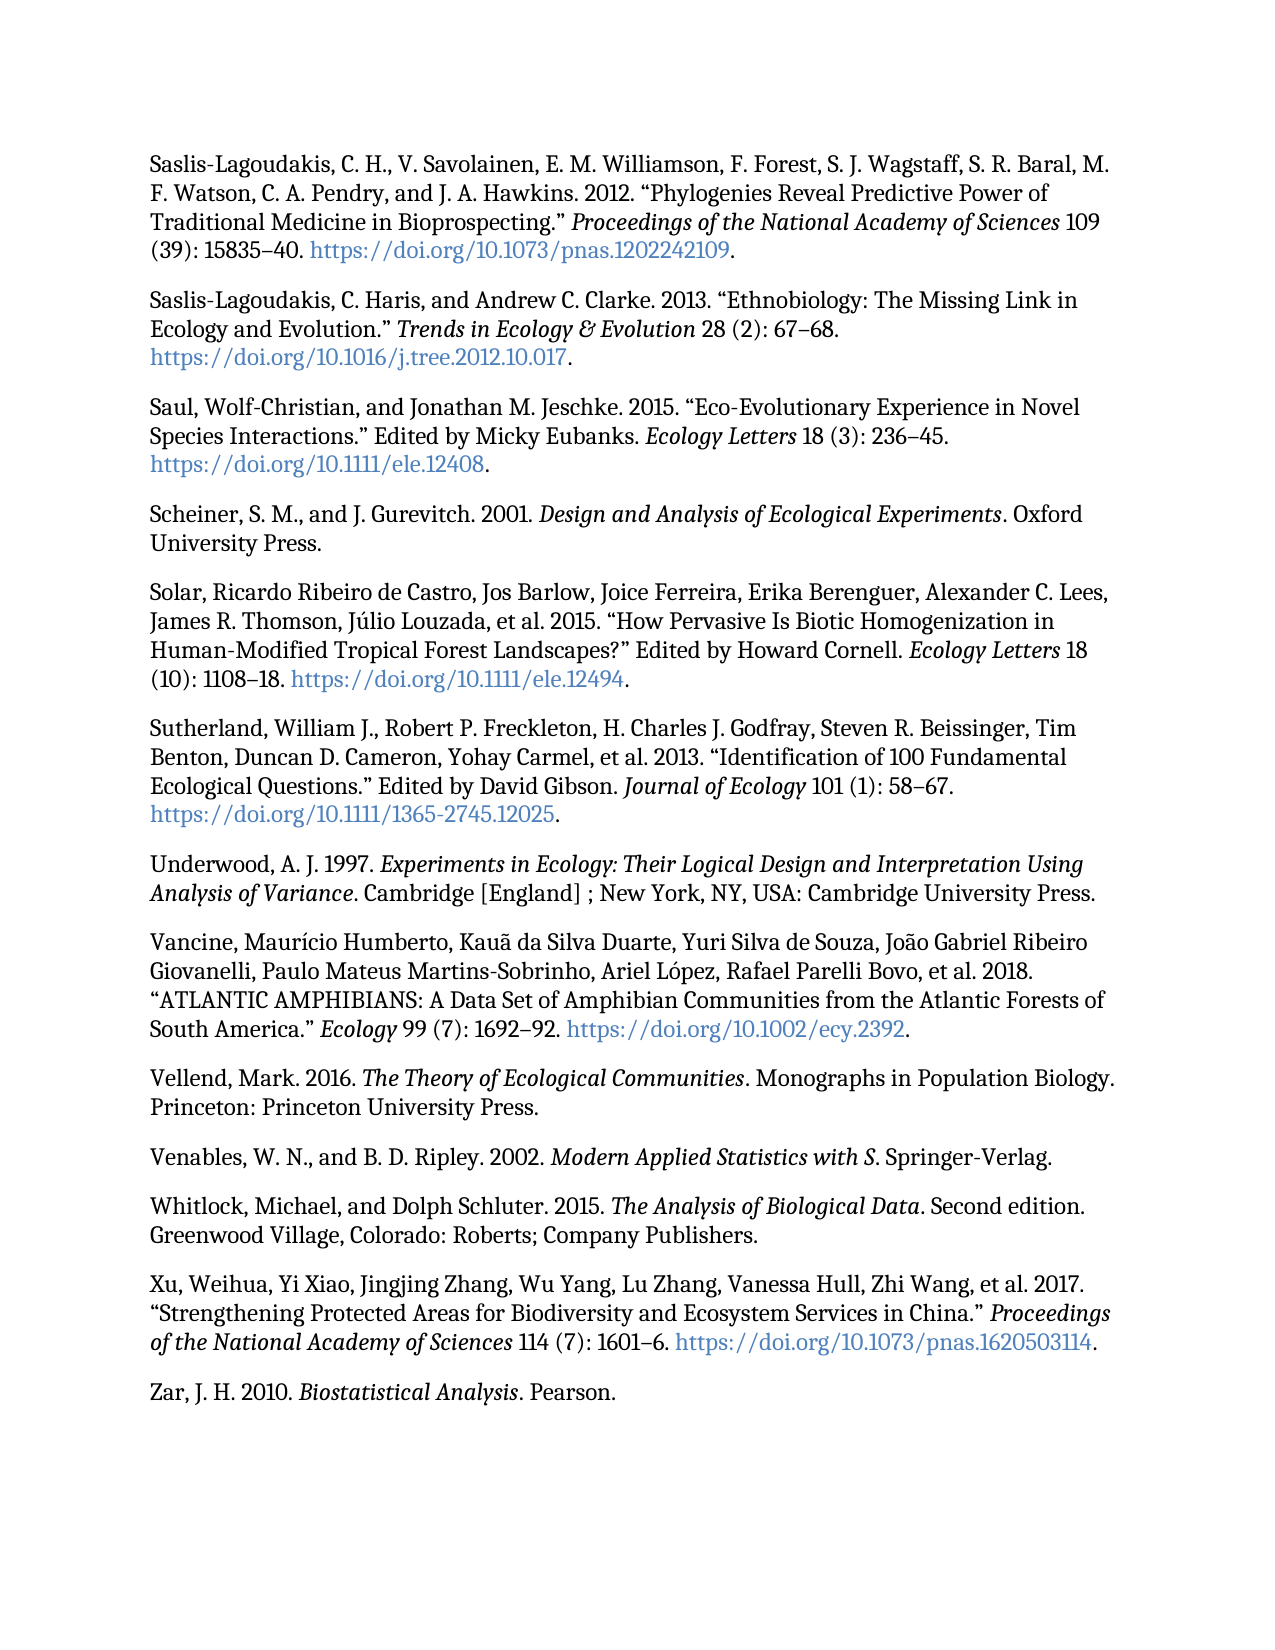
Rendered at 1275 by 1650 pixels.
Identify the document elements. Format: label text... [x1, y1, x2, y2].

text Sutherland, William J., Robert P. Freckleton, H. Charles J. Godfray, Steven R. Beissinger, Tim Benton, Duncan D. Cameron, Yohay Carmel, et al. 2013. “Identification of 100 Fundamental Ecological Questions.” Edited by David Gibson. Journal of Ecology 101 (1): 58–67. https://doi.org/10.1111/1365-2745.12025. [150, 714, 1125, 829]
text Vancine, Maurício Humberto, Kauã da Silva Duarte, Yuri Silva de Souza, João Gabriel Ribeiro Giovanelli, Paulo Mateus Martins-Sobrinho, Ariel López, Rafael Parelli Bovo, et al. 2018. “ATLANTIC AMPHIBIANS: A Data Set of Amphibian Communities from the Atlantic Forests of South America.” Ecology 99 (7): 1692–92. https://doi.org/10.1002/ecy.2392. [150, 928, 1125, 1043]
text Solar, Ricardo Ribeiro de Castro, Jos Barlow, Joice Ferreira, Erika Berenguer, Alexander C. Lees, James R. Thomson, Júlio Louzada, et al. 2015. “How Pervasive Is Biotic Homogenization in Human-Modified Tropical Forest Landscapes?” Edited by Howard Cornell. Ecology Letters 18 (10): 1108–18. https://doi.org/10.1111/ele.12494. [150, 578, 1125, 693]
text Xu, Weihua, Yi Xiao, Jingjing Zhang, Wu Yang, Lu Zhang, Vanessa Hull, Zhi Wang, et al. 2017. “Strengthening Protected Areas for Biodiversity and Ecosystem Services in China.” Proceedings of the National Academy of Sciences 114 (7): 1601–6. https://doi.org/10.1073/pnas.1620503114. [150, 1270, 1125, 1357]
text Scheiner, S. M., and J. Gurevitch. 2001. Design and Analysis of Ecological Experiments. Oxford University Press. [150, 500, 1125, 557]
text Saslis-Lagoudakis, C. Haris, and Andrew C. Clarke. 2013. “Ethnobiology: The Missing Link in Ecology and Evolution.” Trends in Ecology & Evolution 28 (2): 67–68. https://doi.org/10.1016/j.tree.2012.10.017. [150, 286, 1125, 372]
text Whitlock, Michael, and Dolph Schluter. 2015. The Analysis of Biological Data. Second edition. Greenwood Village, Colorado: Roberts; Company Publishers. [150, 1192, 1125, 1249]
text Zar, J. H. 2010. Biostatistical Analysis. Pearson. [150, 1377, 1125, 1406]
text Saul, Wolf-Christian, and Jonathan M. Jeschke. 2015. “Eco-Evolutionary Experience in Novel Species Interactions.” Edited by Micky Eubanks. Ecology Letters 18 (3): 236–45. https://doi.org/10.1111/ele.12408. [150, 393, 1125, 479]
text Vellend, Mark. 2016. The Theory of Ecological Communities. Monographs in Population Biology. Princeton: Princeton University Press. [150, 1064, 1125, 1122]
text Venables, W. N., and B. D. Ripley. 2002. Modern Applied Statistics with S. Springer-Verlag. [150, 1142, 1125, 1171]
text Underwood, A. J. 1997. Experiments in Ecology: Their Logical Design and Interpretation Using Analysis of Variance. Cambridge [England] ; New York, NY, USA: Cambridge University Press. [150, 850, 1125, 907]
text Saslis-Lagoudakis, C. H., V. Savolainen, E. M. Williamson, F. Forest, S. J. Wagstaff, S. R. Baral, M. F. Watson, C. A. Pendry, and J. A. Hawkins. 2012. “Phylogenies Reveal Predictive Power of Traditional Medicine in Bioprospecting.” Proceedings of the National Academy of Sciences 109 (39): 15835–40. https://doi.org/10.1073/pnas.1202242109. [150, 150, 1125, 265]
